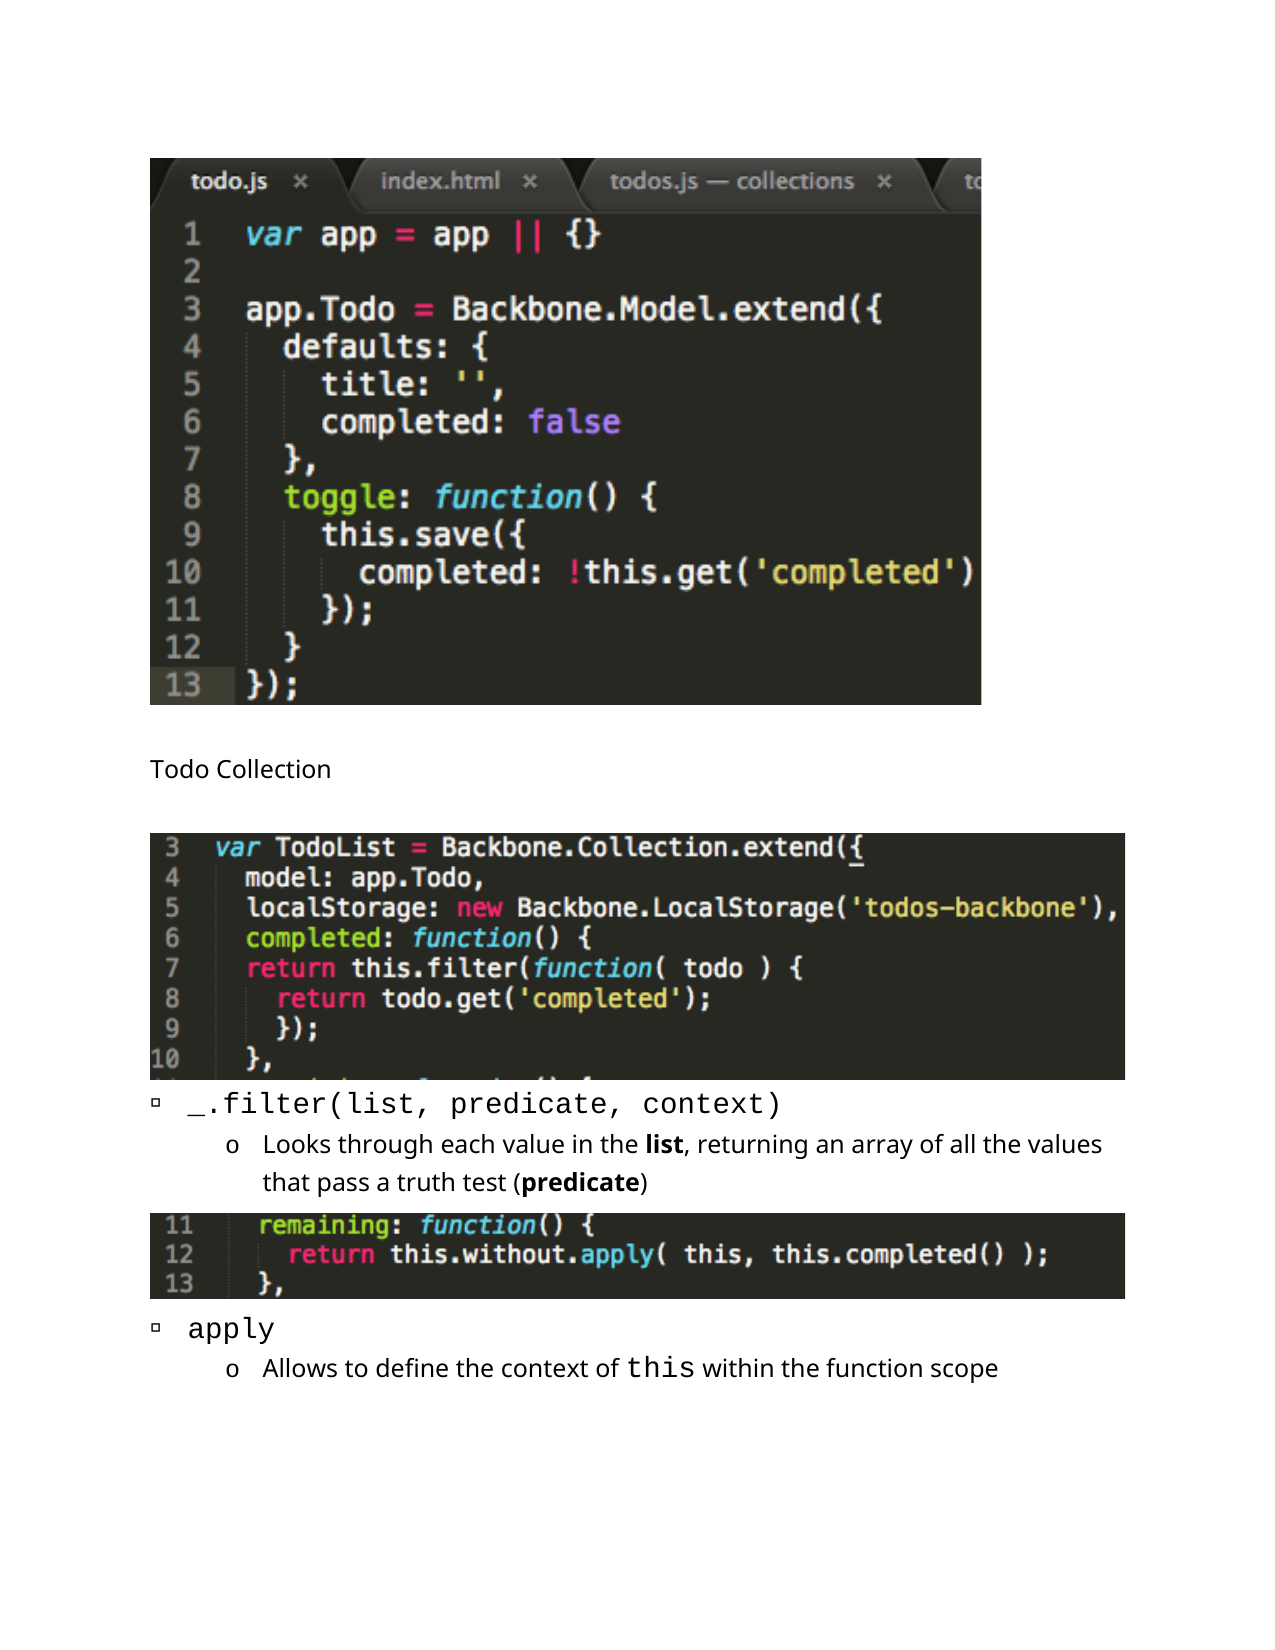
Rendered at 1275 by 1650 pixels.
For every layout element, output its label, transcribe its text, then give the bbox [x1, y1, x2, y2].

picture [150, 833, 1125, 1080]
text Allows to define the context of this within the function scope [225, 1350, 1125, 1387]
text Looks through each value in the list, returning an array of all the values that pass a truth test (predicate) [225, 1125, 1125, 1200]
picture [150, 1213, 1125, 1299]
picture [150, 158, 982, 705]
list Todo Collection [150, 750, 1125, 787]
text apply [150, 1312, 1125, 1350]
text _.filter(list, predicate, context) [150, 1087, 1125, 1125]
